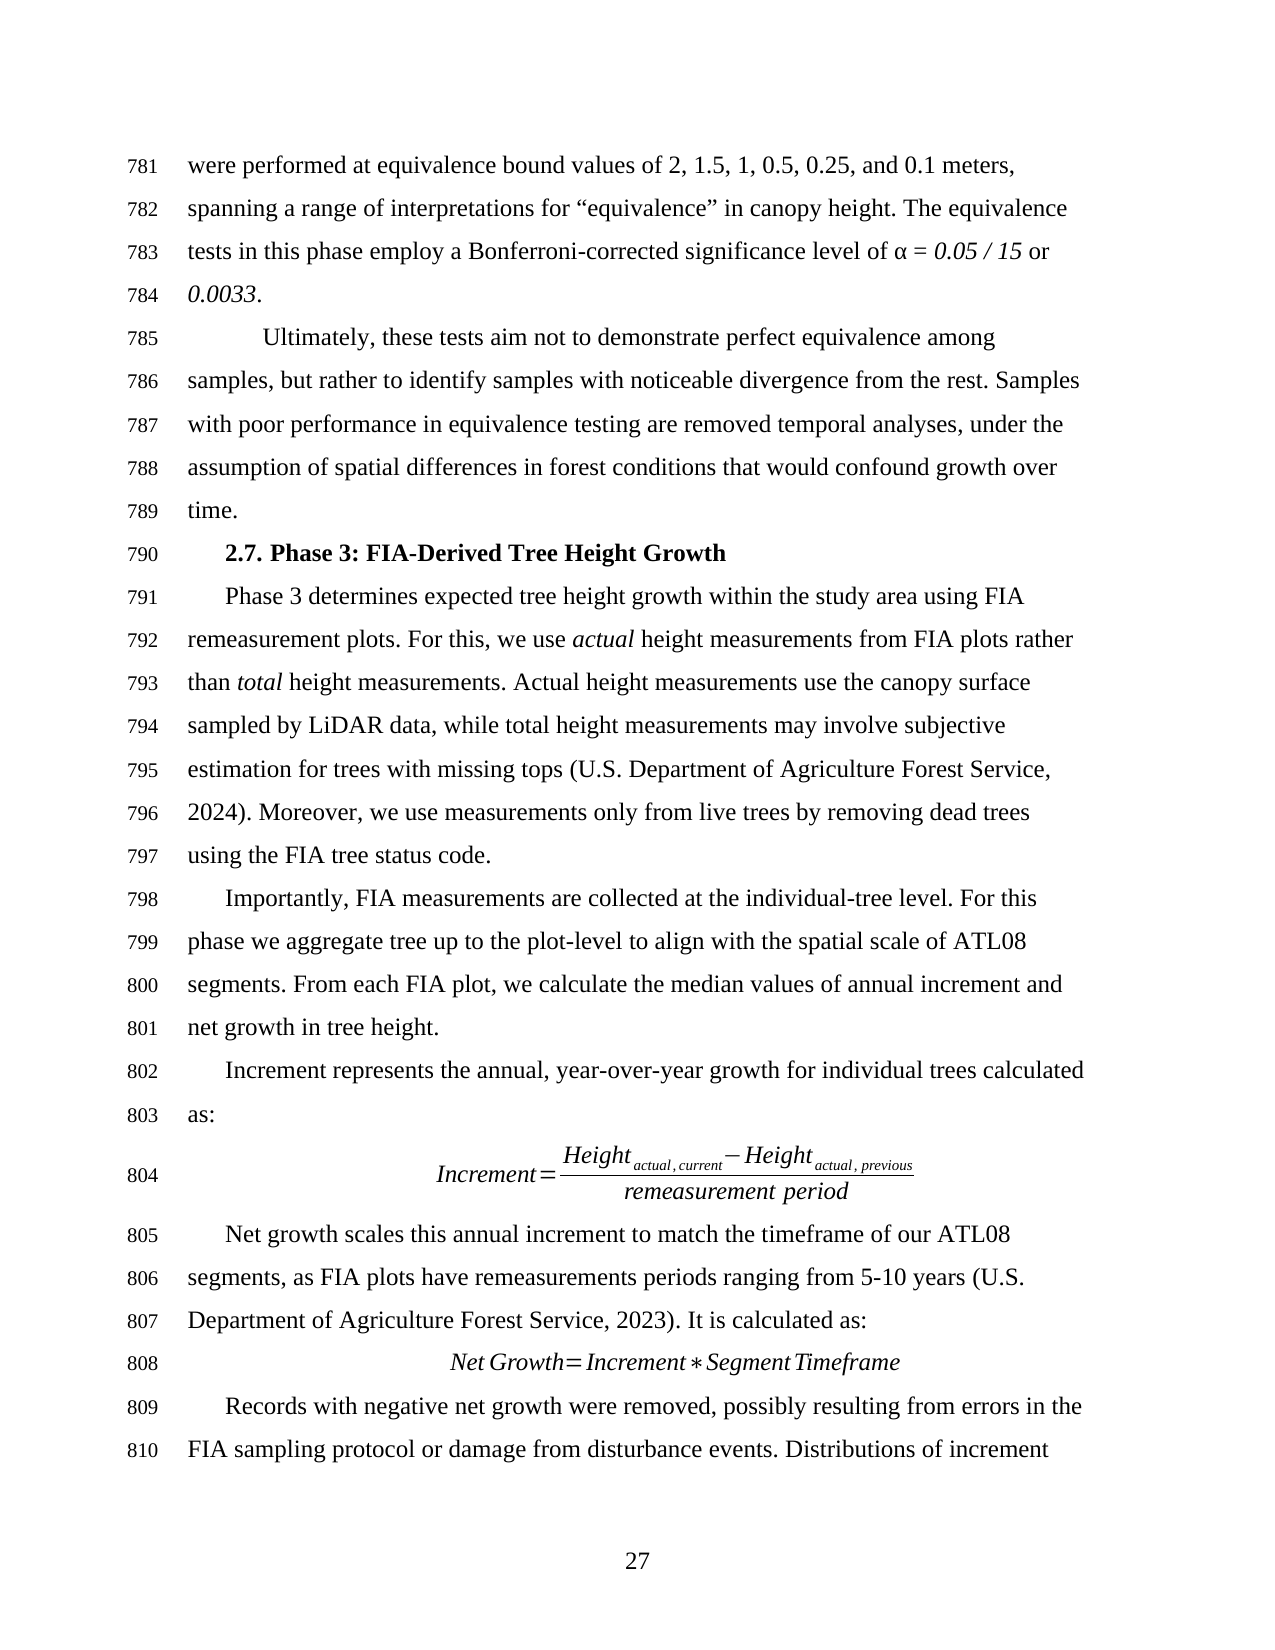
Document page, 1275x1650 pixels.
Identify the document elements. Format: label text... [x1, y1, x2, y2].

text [187, 150, 1087, 308]
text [187, 1391, 1087, 1463]
text Increment represents the annual, year-over-year growth for individual trees calculated as: [187, 1056, 1087, 1127]
text Ultimately, these tests aim not to demonstrate perfect equivalence among samples, but rather to identify samples with noticeable divergence from the rest. Samples with poor performance in equivalence testing are removed temporal analyses, under the assumption of spatial differences in forest conditions that would confound growth over time. [187, 322, 1087, 524]
text Phase 3 determines expected tree height growth within the study area using FIA remeasurement plots. For this, we use actual height measurements from FIA plots rather than total height measurements. Actual height measurements use the canopy surface sampled by LiDAR data, while total height measurements may involve subjective estimation for trees with missing tops (U.S. Department of Agriculture Forest Service, 2024). Moreover, we use measurements only from live trees by removing dead trees using the FIA tree status code. [187, 581, 1087, 869]
list Phase 3: FIA-Derived Tree Height Growth [225, 538, 1087, 567]
text Net growth scales this annual increment to match the timeframe of our ATL08 segments, as FIA plots have remeasurements periods ranging from 5-10 years (U.S. Department of Agriculture Forest Service, 2023). It is calculated as: [187, 1219, 1087, 1334]
text Importantly, FIA measurements are collected at the individual-tree level. For this phase we aggregate tree up to the plot-level to align with the spatial scale of ATL08 segments. From each FIA plot, we calculate the median values of annual increment and net growth in tree height. [187, 883, 1087, 1041]
